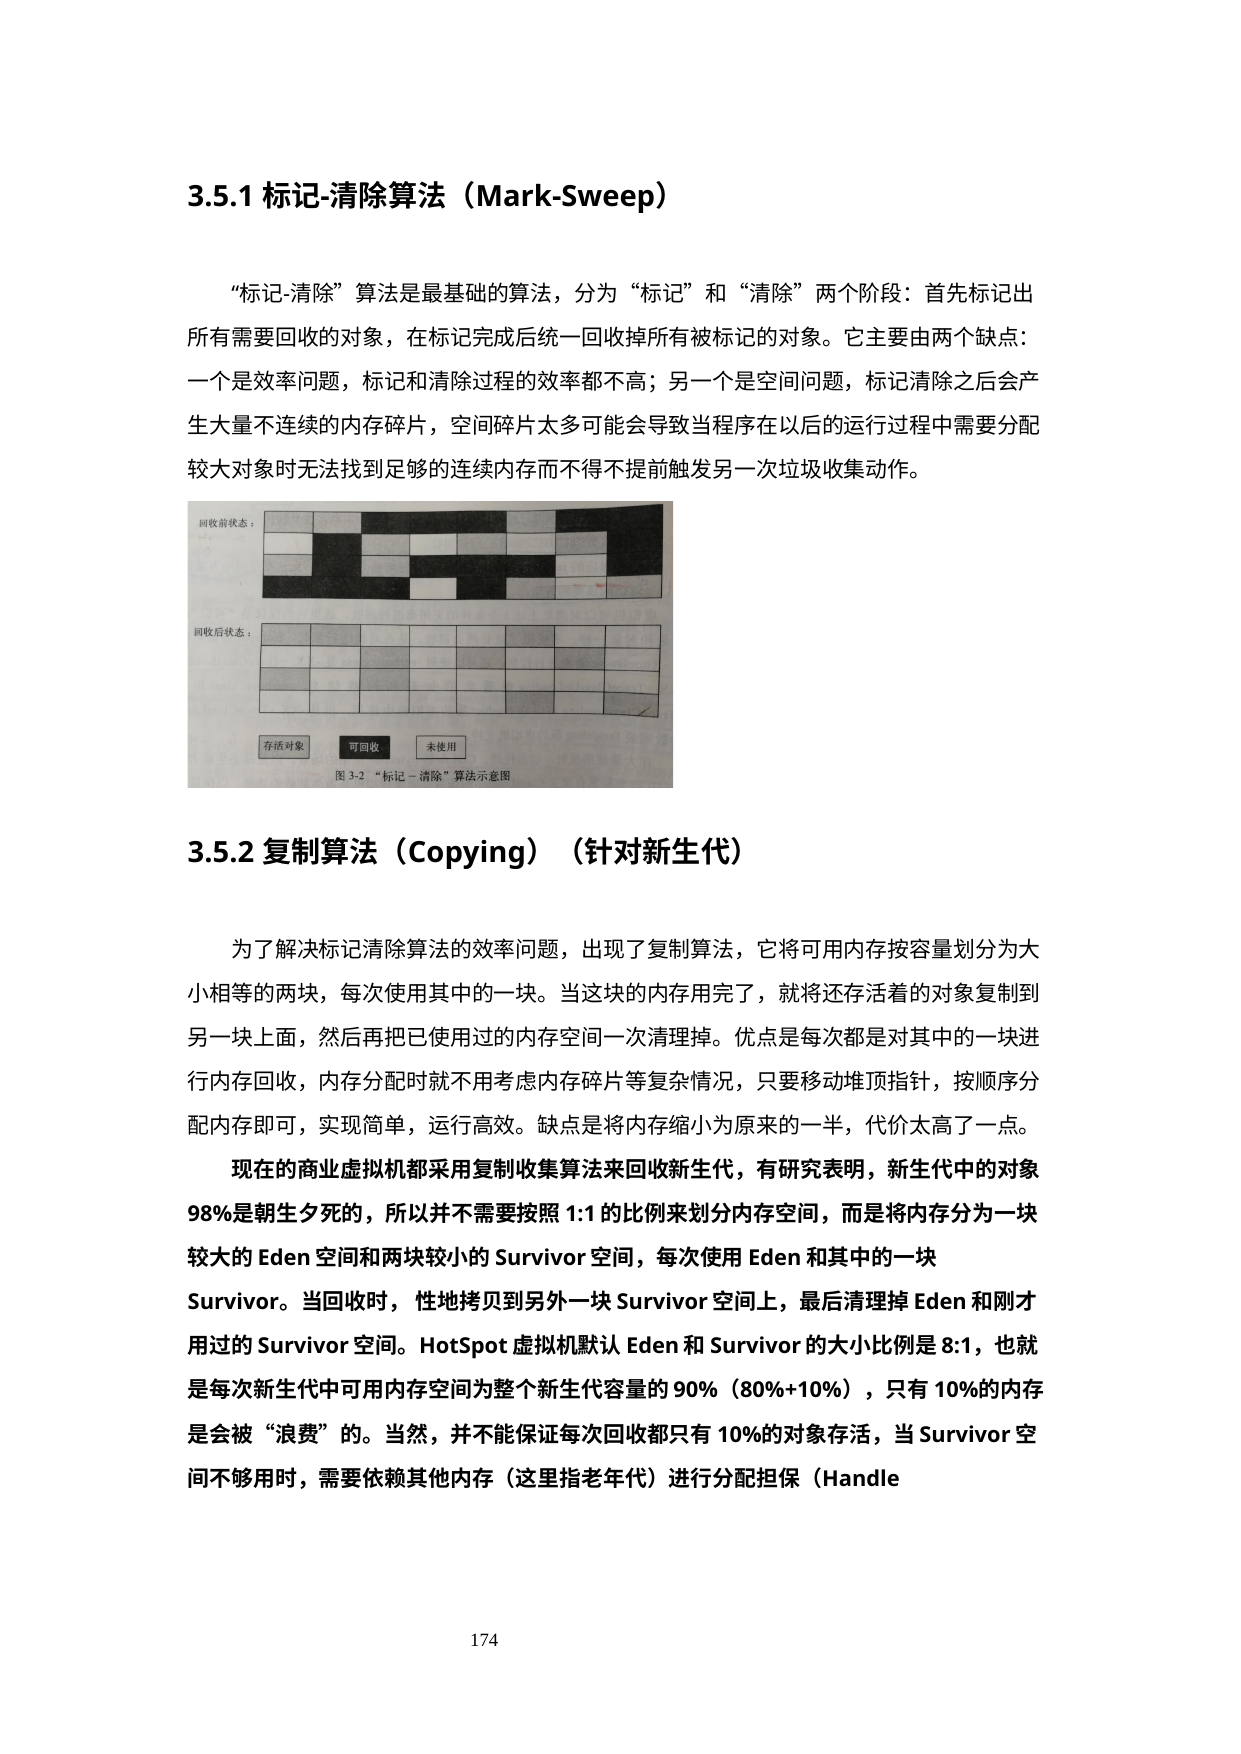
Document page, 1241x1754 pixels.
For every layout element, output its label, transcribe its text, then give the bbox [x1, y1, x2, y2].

text 为了解决标记清除算法的效率问题，出现了复制算法，它将可用内存按容量划分为大小相等的两块，每次使用其中的一块。当这块的内存用完了，就将还存活着的对象复制到另一块上面，然后再把已使用过的内存空间一次清理掉。优点是每次都是对其中的一块进行内存回收，内存分配时就不用考虑内存碎片等复杂情况，只要移动堆顶指针，按顺序分配内存即可，实现简单，运行高效。缺点是将内存缩小为原来的一半，代价太高了一点。 [187, 926, 1053, 1146]
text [187, 1146, 1053, 1498]
text “标记-清除”算法是最基础的算法，分为“标记”和“清除”两个阶段：首先标记出所有需要回收的对象，在标记完成后统一回收掉所有被标记的对象。它主要由两个缺点：一个是效率问题，标记和清除过程的效率都不高；另一个是空间问题，标记清除之后会产生大量不连续的内存碎片，空间碎片太多可能会导致当程序在以后的运行过程中需要分配较大对象时无法找到足够的连续内存而不得不提前触发另一次垃圾收集动作。 [187, 270, 1053, 490]
subtitle 3.5.2 复制算法（Copying）（针对新生代） [187, 828, 1053, 872]
subtitle 3.5.1 标记-清除算法（Mark-Sweep） [187, 172, 1053, 216]
picture [187, 501, 674, 788]
